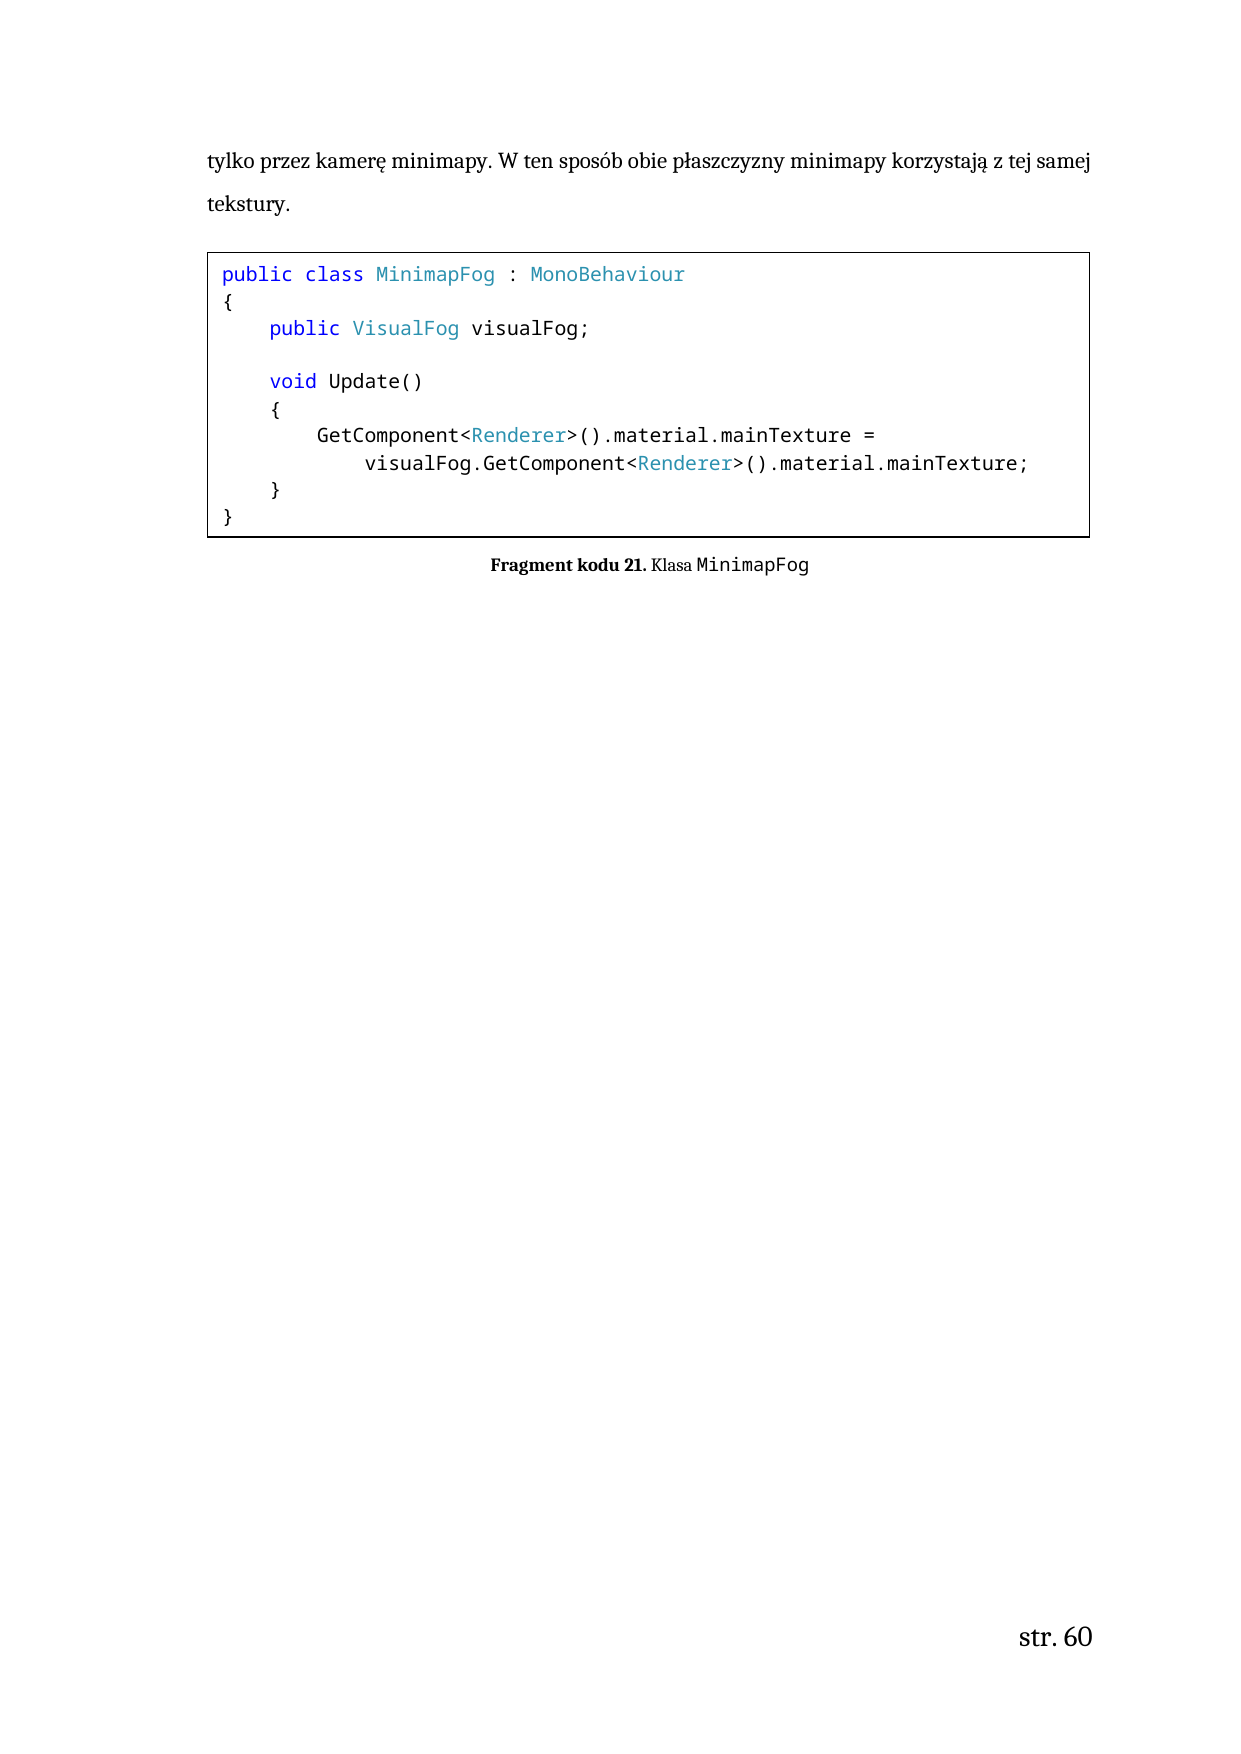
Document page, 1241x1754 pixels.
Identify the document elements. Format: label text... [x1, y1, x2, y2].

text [207, 148, 1092, 217]
text Fragment kodu 21. Klasa MinimapFog [207, 551, 1092, 577]
